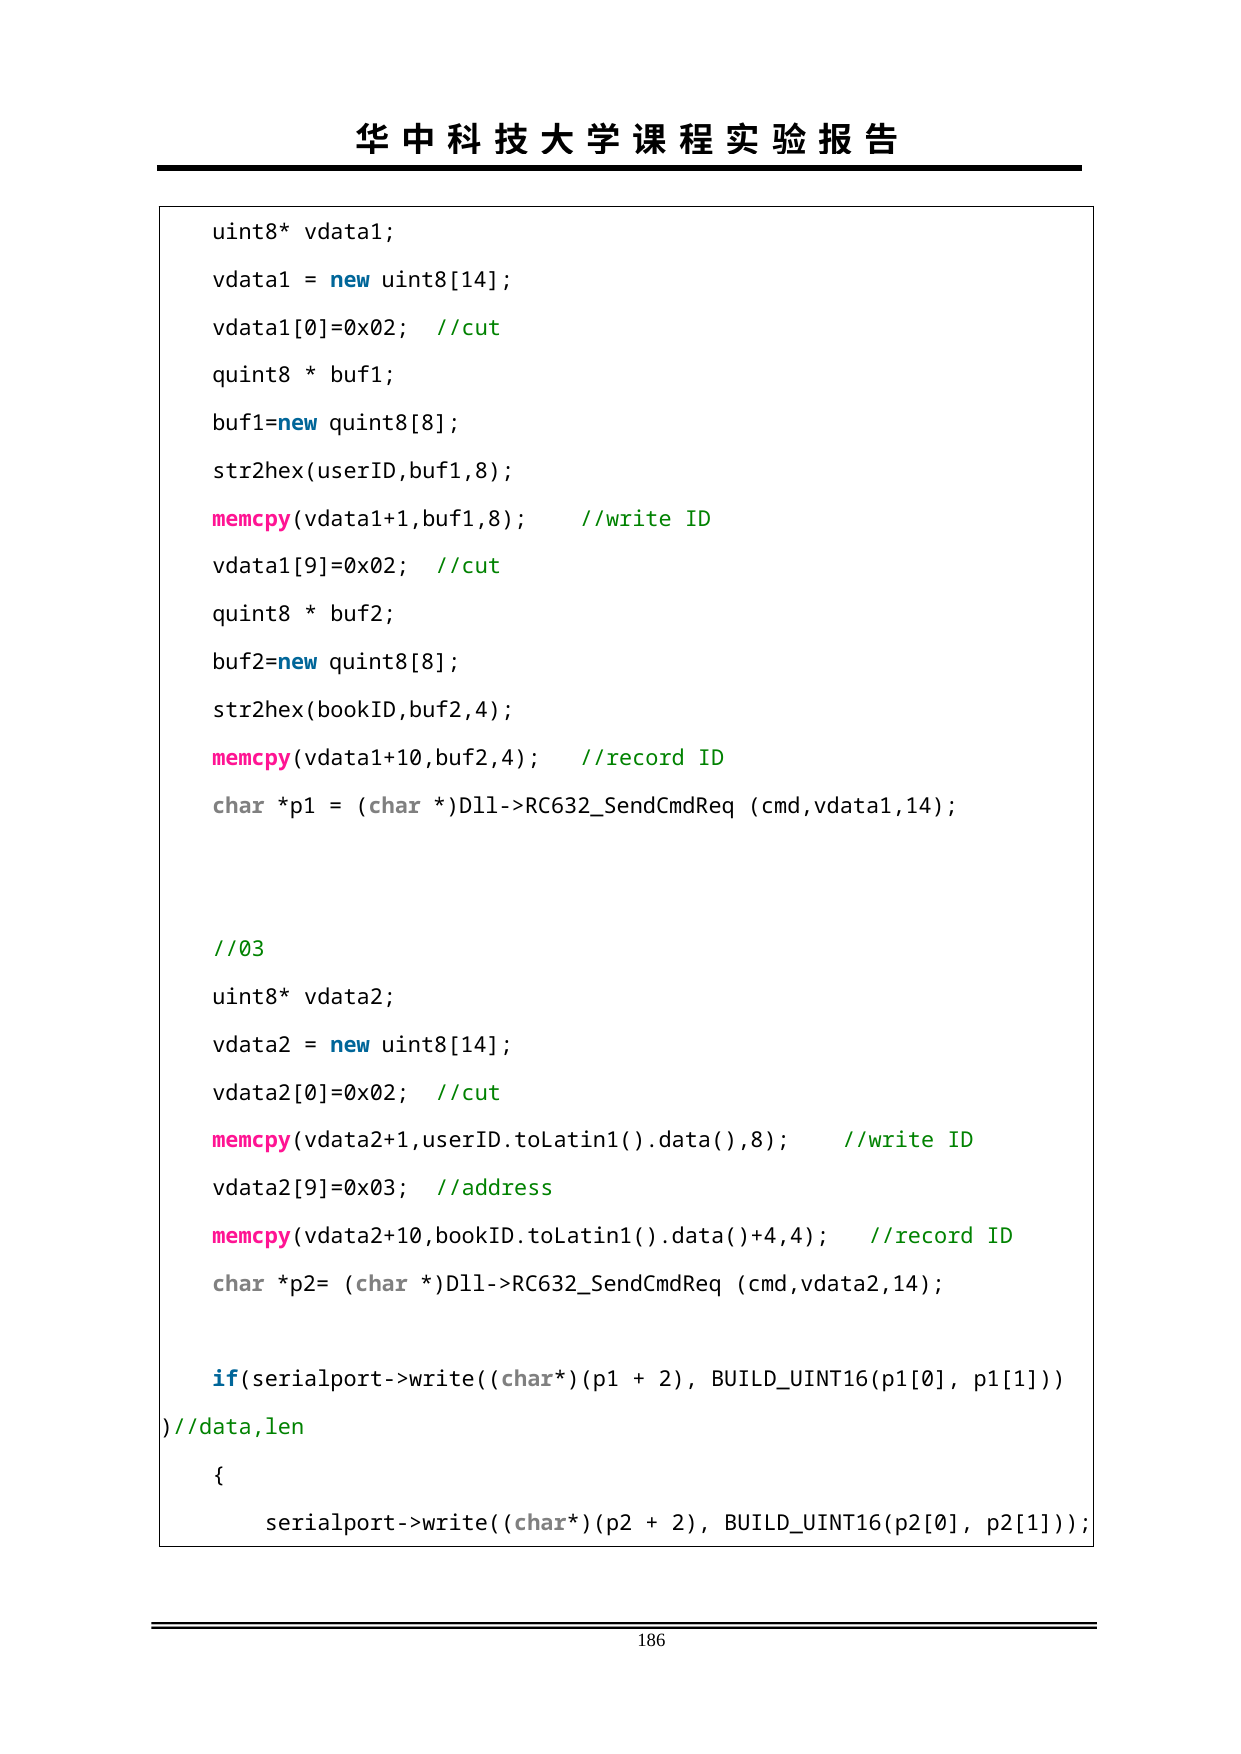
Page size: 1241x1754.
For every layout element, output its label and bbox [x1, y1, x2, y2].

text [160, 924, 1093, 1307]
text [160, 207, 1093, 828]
picture [151, 1622, 1100, 1629]
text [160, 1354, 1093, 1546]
